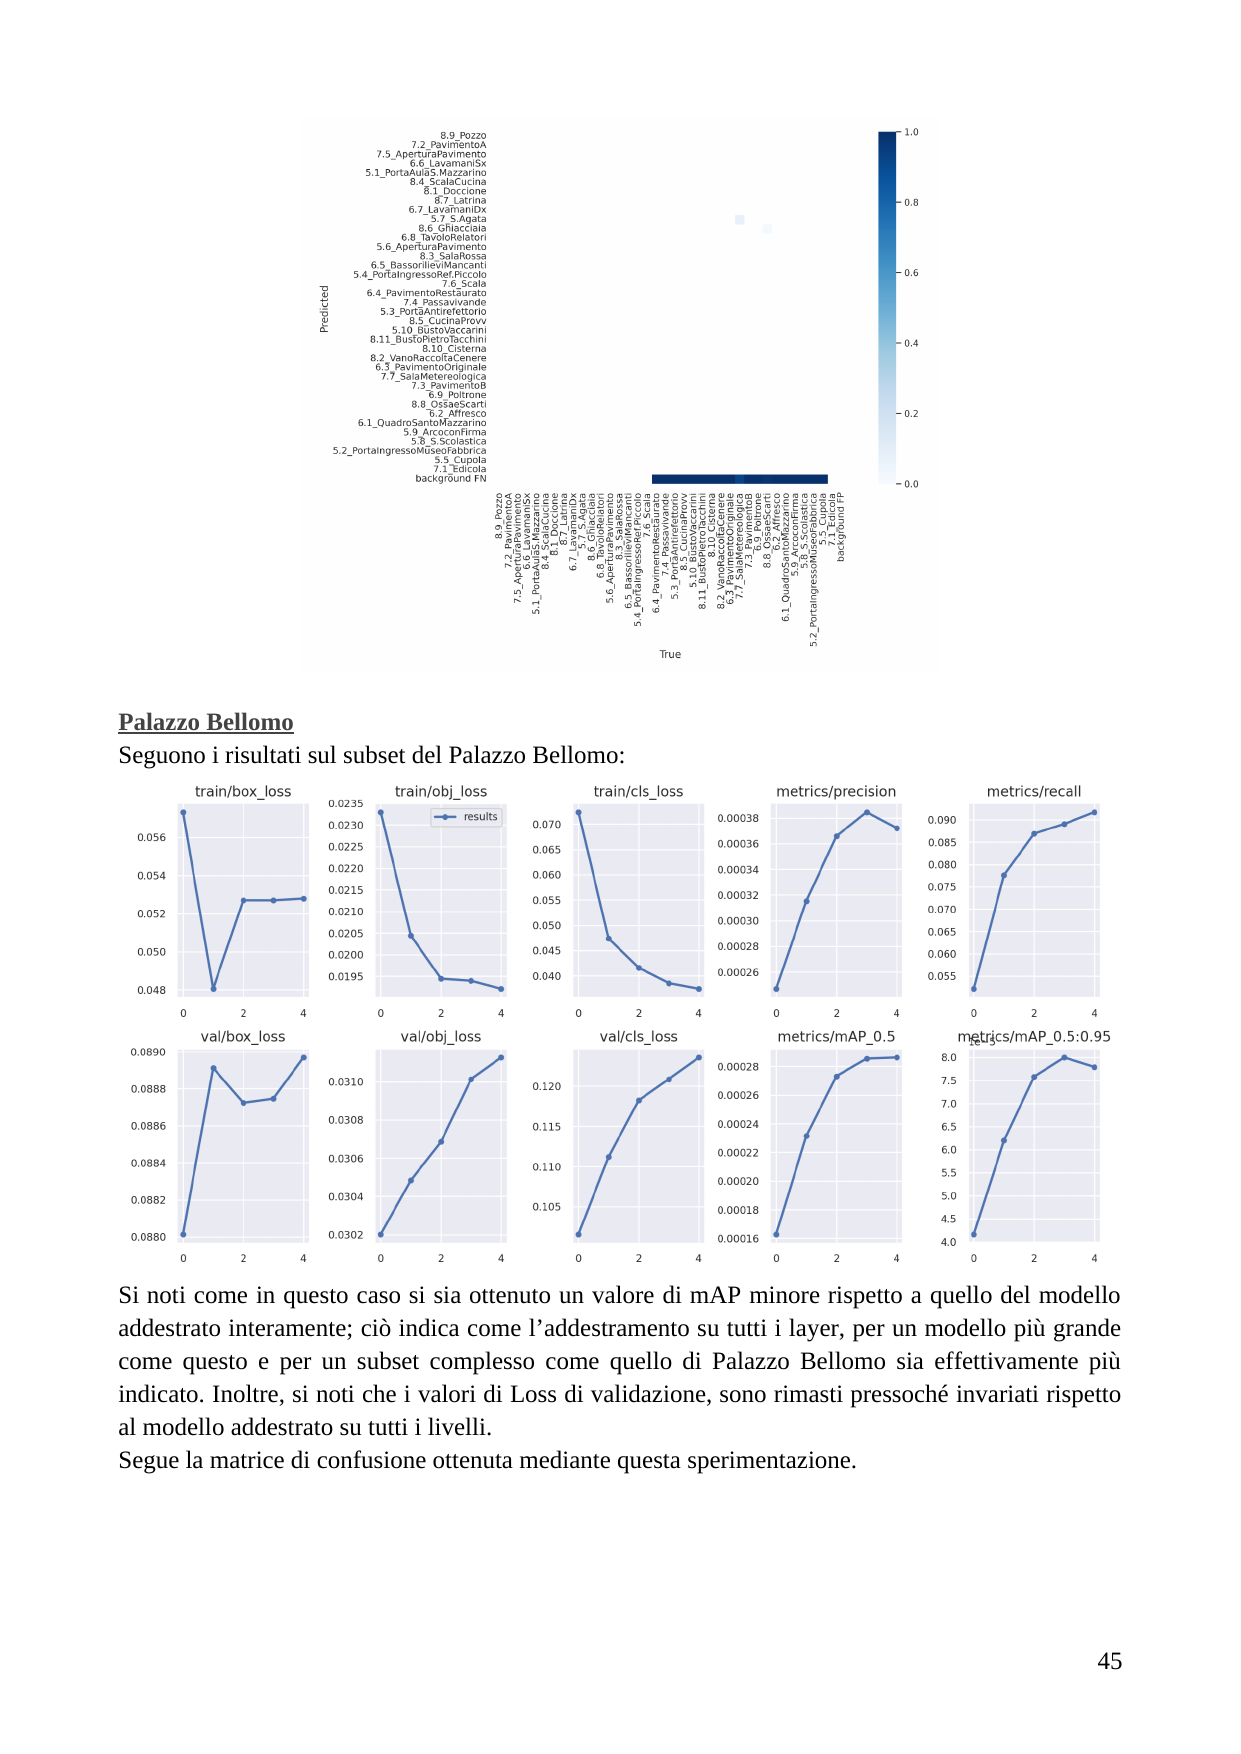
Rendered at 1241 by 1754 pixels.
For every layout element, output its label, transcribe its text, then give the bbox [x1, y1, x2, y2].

text Segue la matrice di confusione ottenuta mediante questa sperimentazione. [118, 1445, 1122, 1474]
text Seguono i risultati sul subset del Palazzo Bellomo: [118, 741, 1122, 769]
picture [118, 773, 1122, 1276]
text Si noti come in questo caso si sia ottenuto un valore di mAP minore rispetto a quello del modello addestrato interamente; ciò indica come l’addestramento su tutti i layer, per un modello più grande come questo e per un subset complesso come quello di Palazzo Bellomo sia effettivamente più indicato. Inoltre, si noti che i valori di Loss di validazione, sono rimasti pressoché invariati rispetto al modello addestrato su tutti i livelli. [118, 1280, 1122, 1441]
picture [299, 118, 942, 671]
subtitle Palazzo Bellomo [118, 707, 1122, 736]
